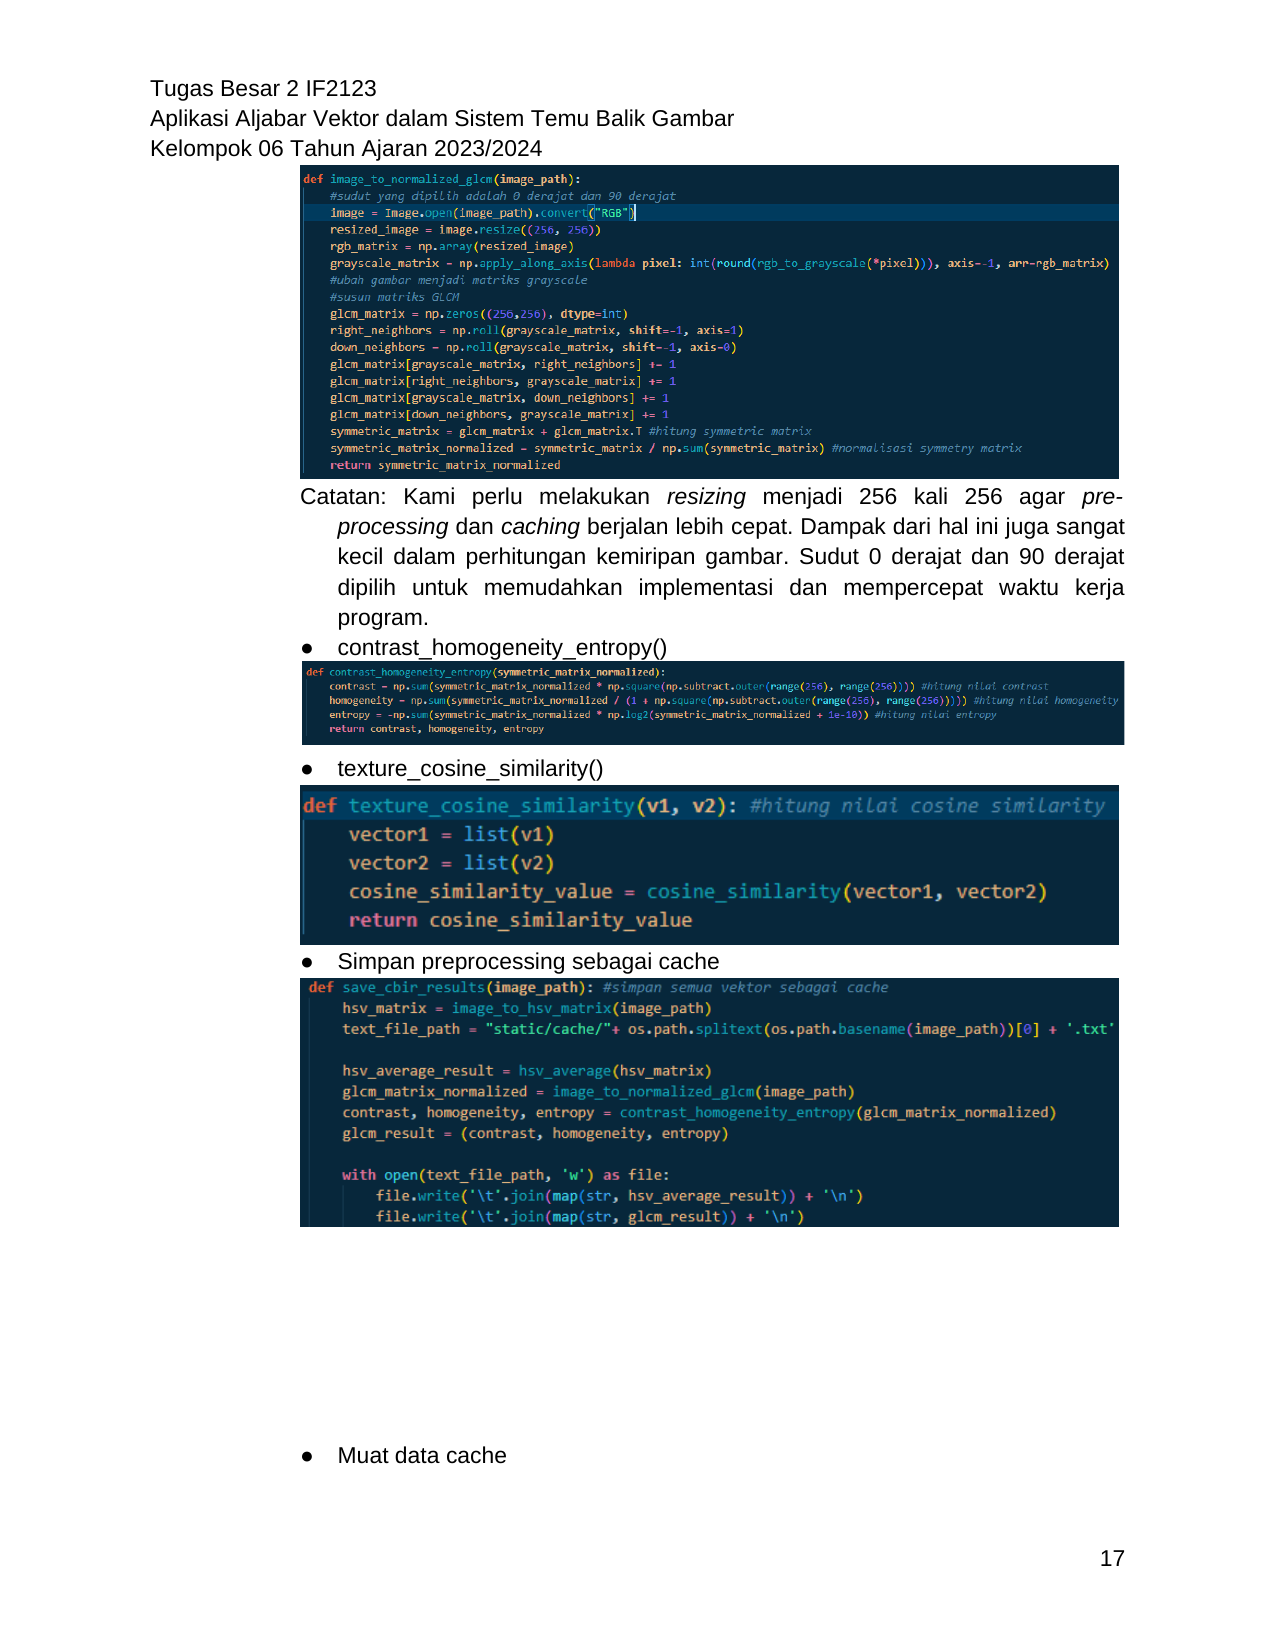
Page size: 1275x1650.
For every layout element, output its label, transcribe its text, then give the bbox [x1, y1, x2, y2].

list contrast_homogeneity_entropy() [300, 634, 1125, 660]
list texture_cosine_similarity() [300, 755, 1125, 781]
list Muat data cache [300, 1442, 1125, 1468]
picture [300, 165, 1119, 479]
list Simpan preprocessing sebagai cache [300, 948, 1125, 974]
picture [300, 978, 1119, 1227]
picture [300, 785, 1119, 945]
text Catatan: Kami perlu melakukan resizing menjadi 256 kali 256 agar pre-processing dan caching berjalan lebih cepat. Dampak dari hal ini juga sangat kecil dalam perhitungan kemiripan gambar. Sudut 0 derajat dan 90 derajat dipilih untuk memudahkan implementasi dan mempercepat waktu kerja program. [300, 483, 1125, 630]
picture [302, 661, 1125, 745]
